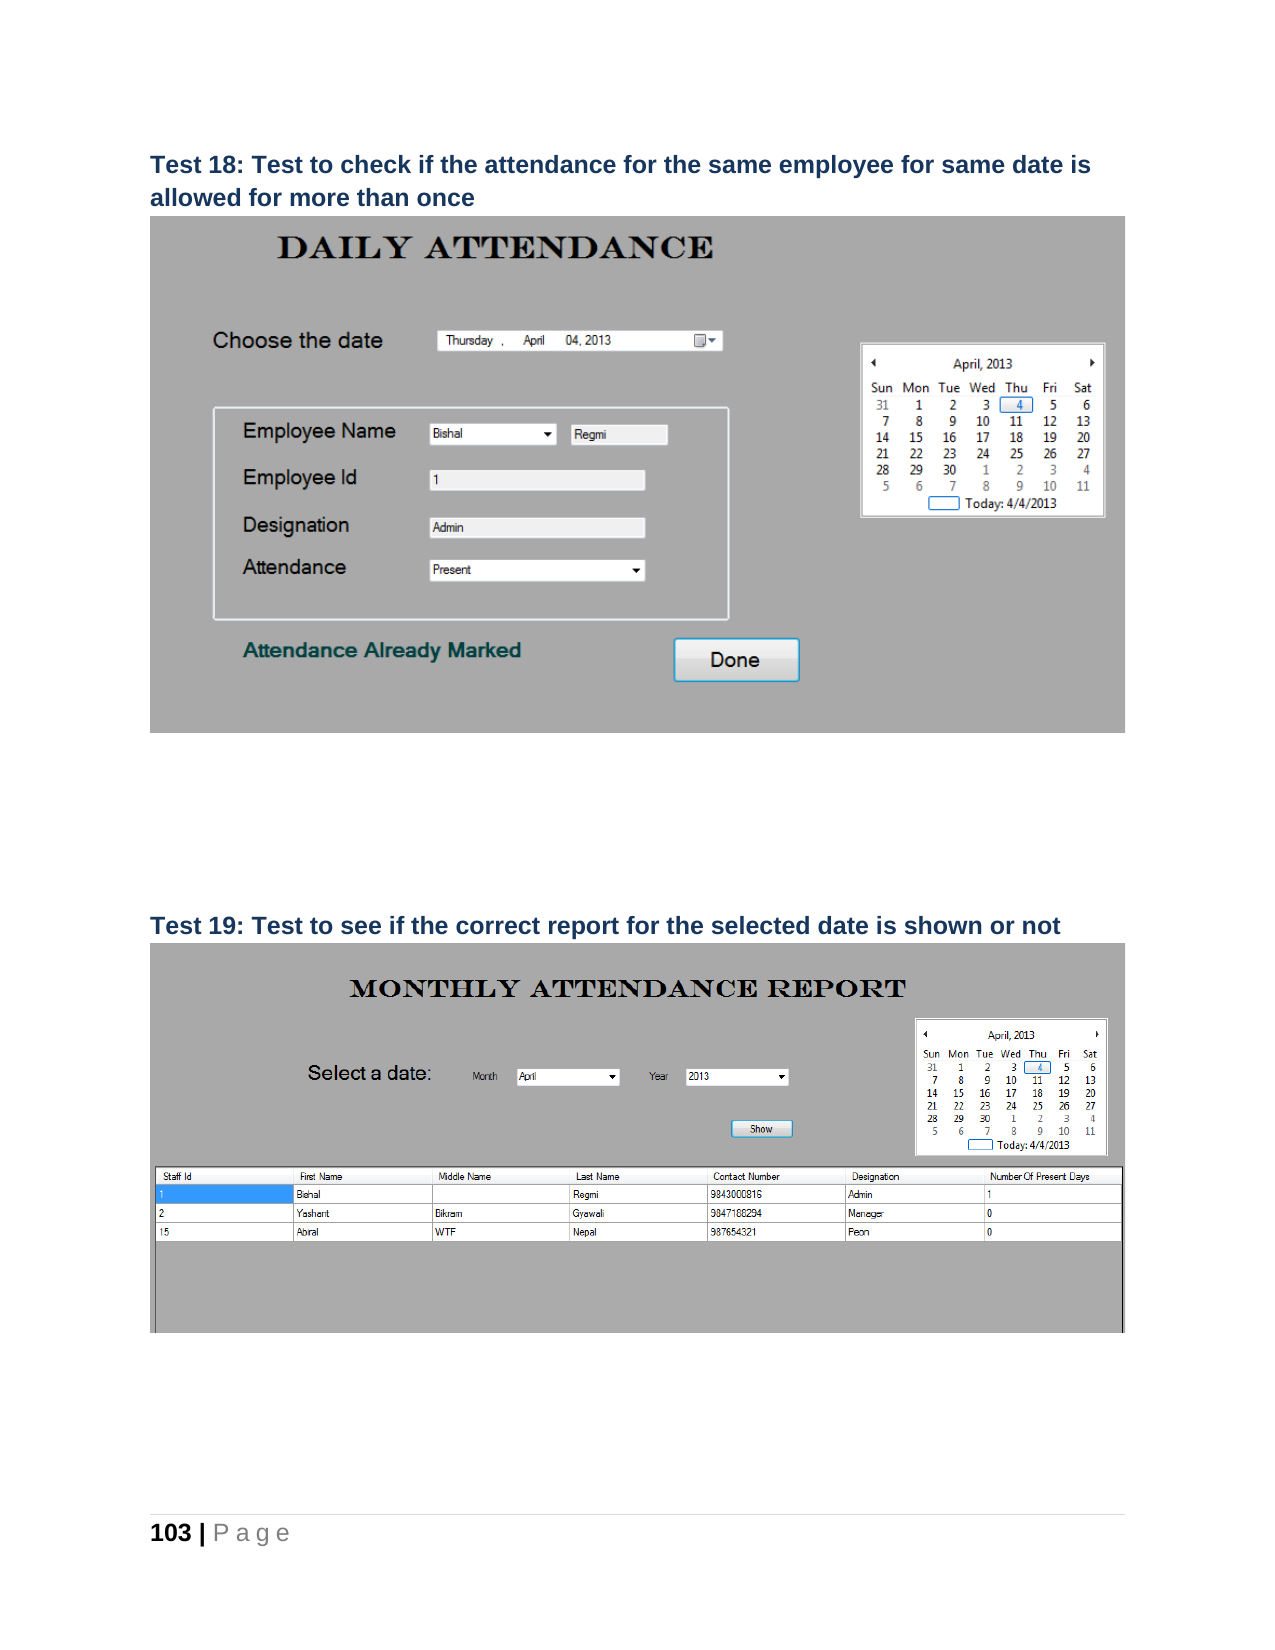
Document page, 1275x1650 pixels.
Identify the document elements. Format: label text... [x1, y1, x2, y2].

subtitle Test 19: Test to see if the correct report for the selected date is shown or not [150, 911, 1125, 939]
subtitle Test 18: Test to check if the attendance for the same employee for same date is allowed for more than once [150, 150, 1125, 212]
picture [150, 943, 1125, 1333]
picture [150, 216, 1125, 733]
